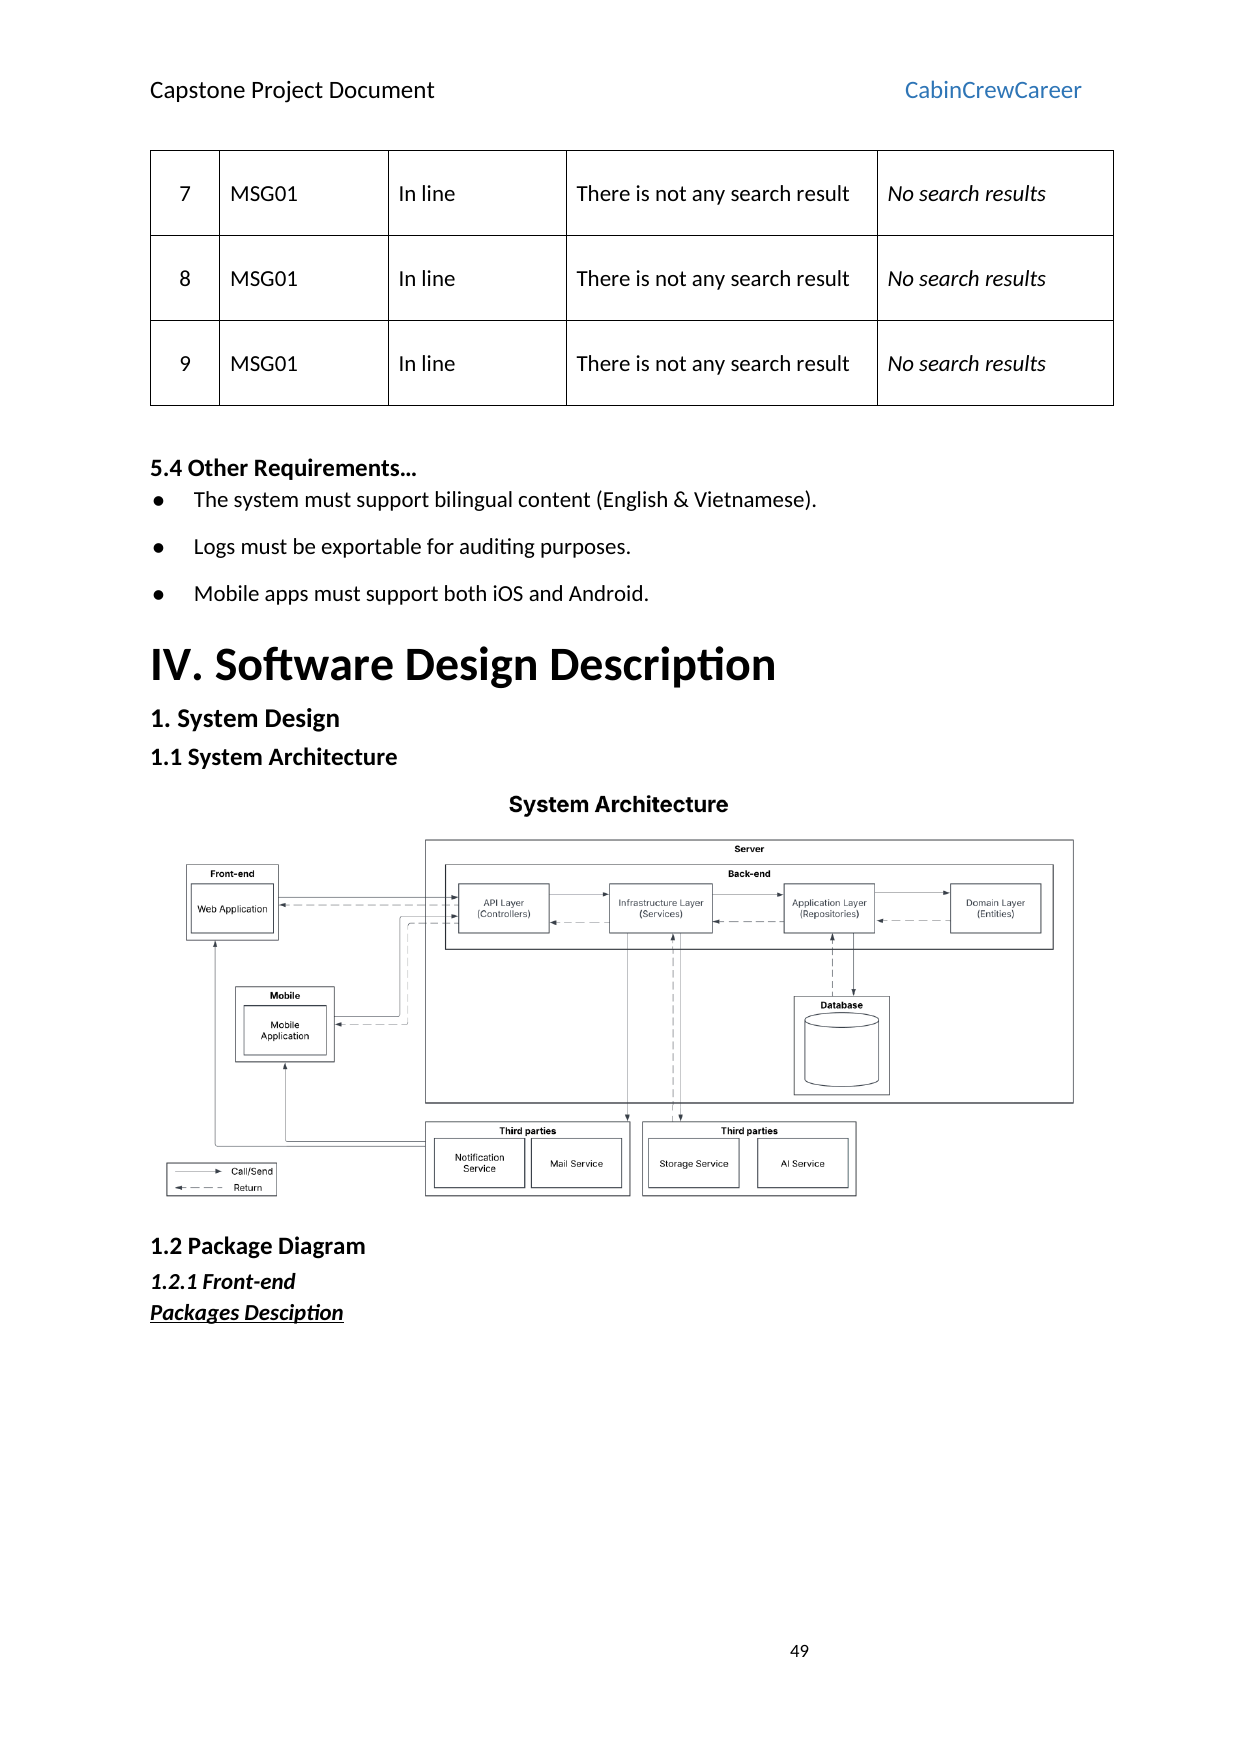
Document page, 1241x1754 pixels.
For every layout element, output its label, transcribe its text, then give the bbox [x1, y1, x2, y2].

table_cell 7 [151, 151, 219, 235]
text Packages Desciption [150, 1298, 1090, 1326]
subtitle 1.2 Package Diagram [150, 1230, 1090, 1261]
picture [150, 774, 1088, 1212]
table_cell No search results [878, 151, 1113, 235]
table_cell MSG01 [220, 236, 388, 320]
list The system must support bilingual content (English & Vietnamese). [150, 485, 1090, 513]
table_cell MSG01 [220, 151, 388, 235]
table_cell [567, 151, 877, 235]
list Logs must be exportable for auditing purposes. [150, 532, 1090, 560]
table_cell In line [389, 151, 566, 235]
table_cell There is not any search result [567, 236, 877, 320]
table_cell MSG01 [220, 321, 388, 405]
subtitle 5.4 Other Requirements… [150, 452, 1090, 483]
list Mobile apps must support both iOS and Android. [150, 579, 1090, 607]
table_cell No search results [878, 321, 1113, 405]
subtitle IV. Software Design Description [150, 634, 1090, 693]
subtitle 1.1 System Architecture [150, 741, 1090, 772]
table_cell No search results [878, 236, 1113, 320]
table_cell 9 [151, 321, 219, 405]
table_cell In line [389, 321, 566, 405]
subtitle 1. System Design [150, 702, 1090, 734]
subtitle 1.2.1 Front-end [150, 1267, 1090, 1296]
table_cell There is not any search result [567, 321, 877, 405]
table_cell 8 [151, 236, 219, 320]
table_cell In line [389, 236, 566, 320]
